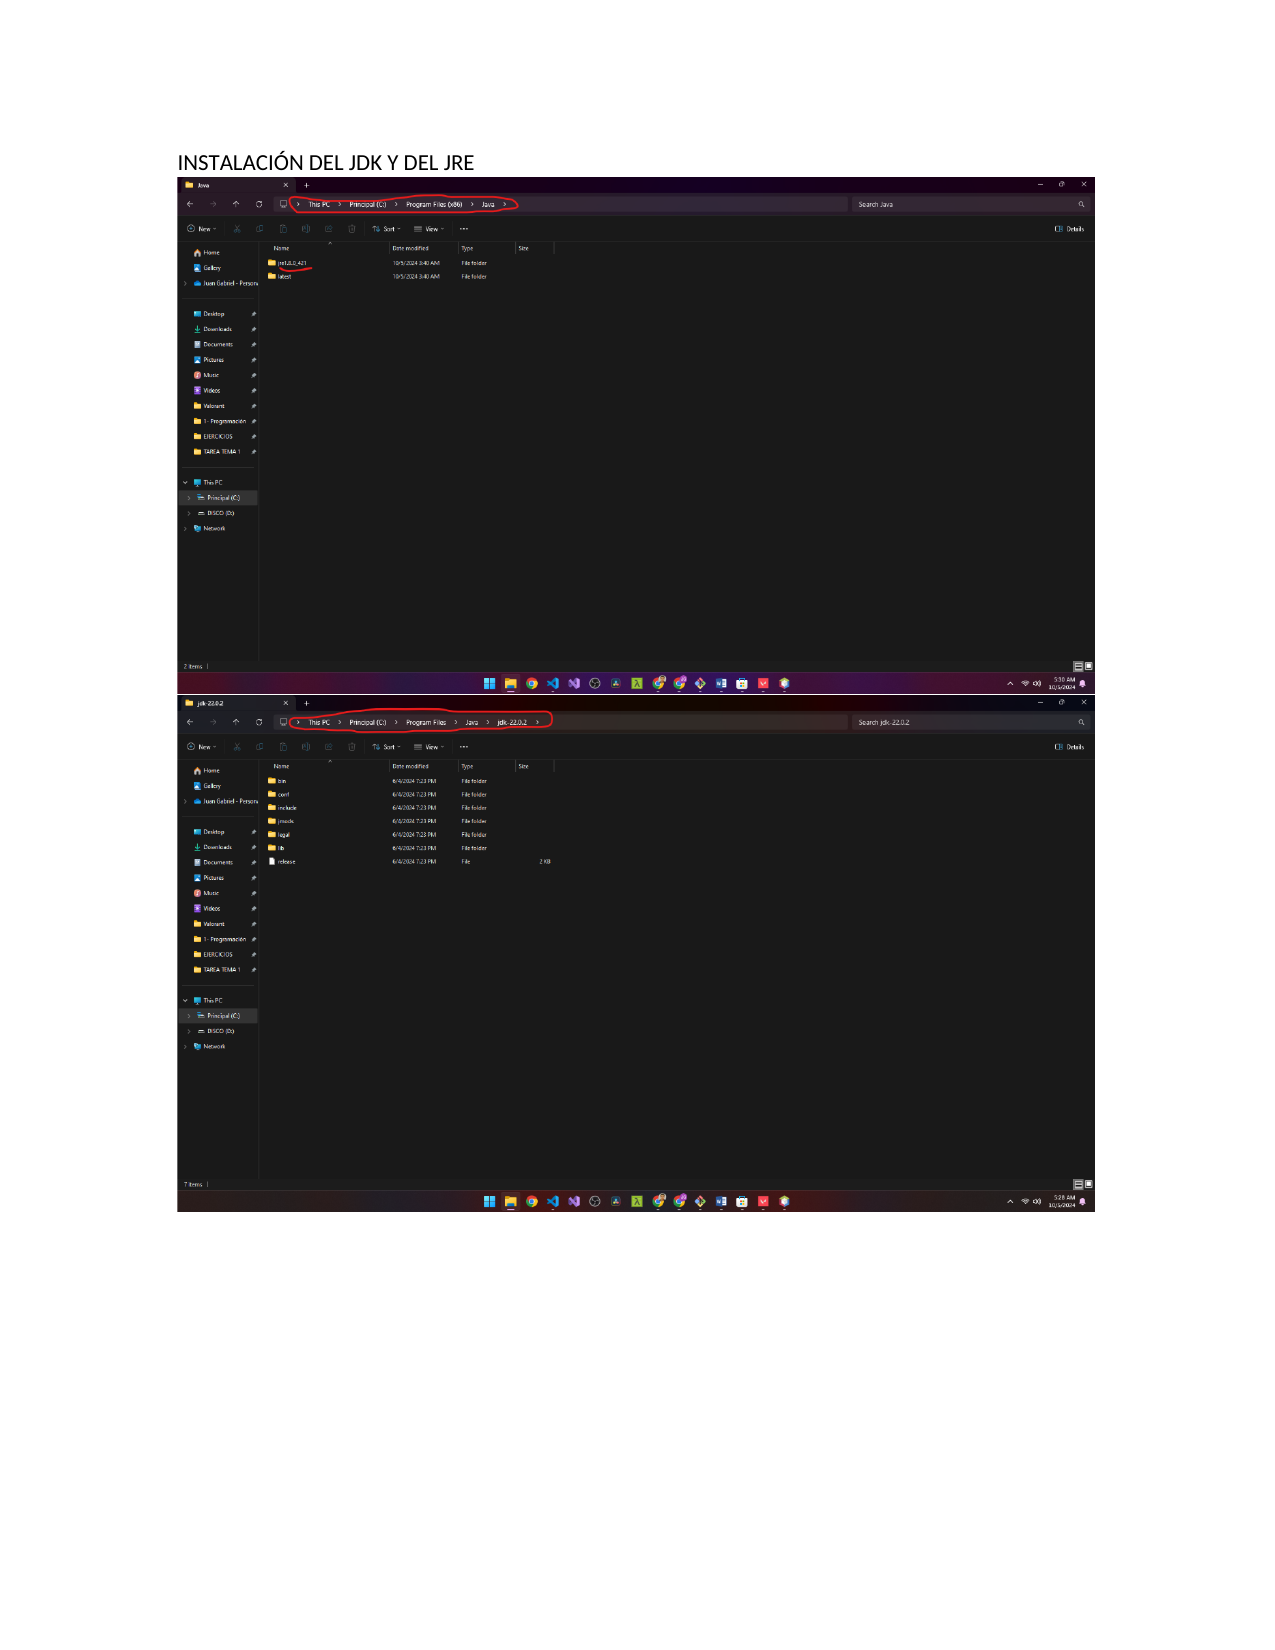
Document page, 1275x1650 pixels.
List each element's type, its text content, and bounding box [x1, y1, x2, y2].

picture [177, 177, 1095, 694]
picture [177, 695, 1095, 1212]
